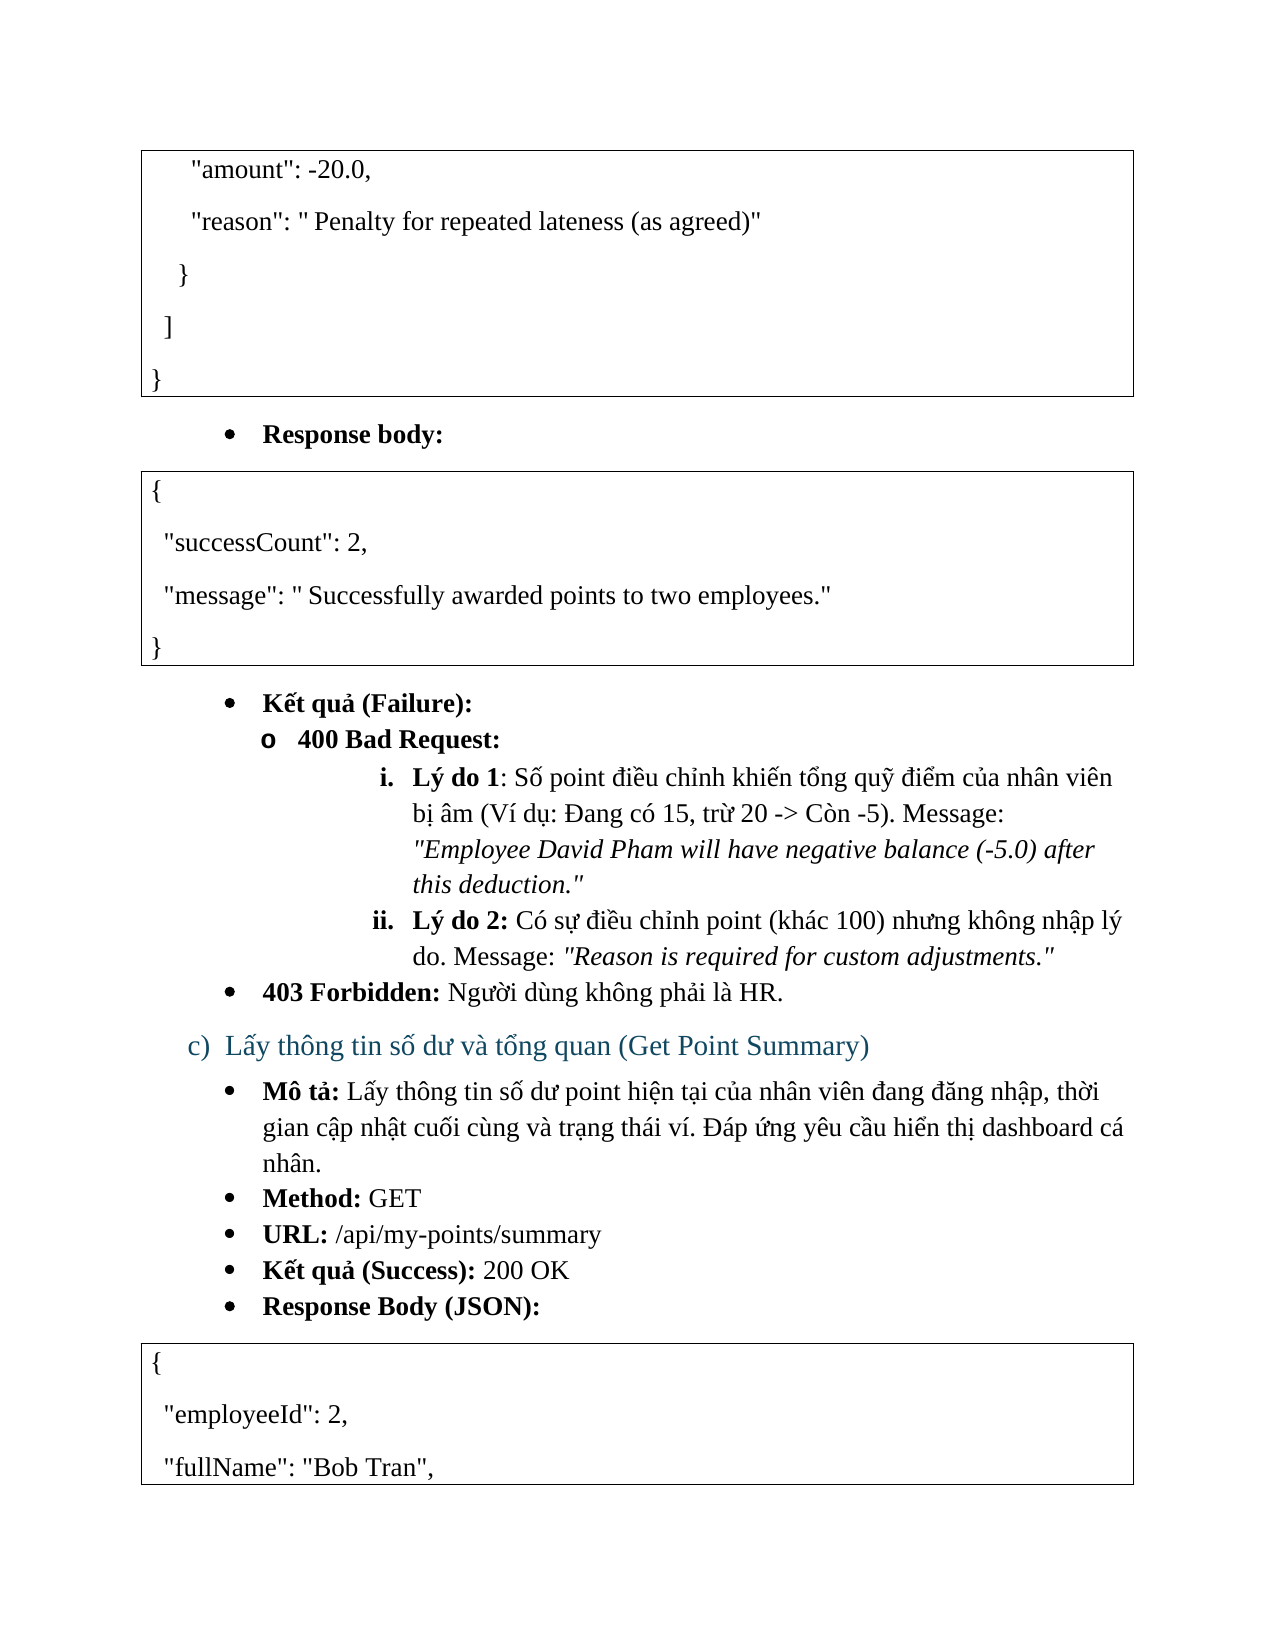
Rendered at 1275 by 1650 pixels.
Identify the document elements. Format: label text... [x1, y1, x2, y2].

text { [142, 472, 1133, 505]
subtitle Lấy thông tin số dư và tổng quan (Get Point Summary) [187, 1028, 1125, 1062]
list Response body: [225, 418, 1125, 450]
text "reason": " Penalty for repeated lateness (as agreed)" [142, 202, 1133, 237]
text { [142, 1344, 1133, 1377]
list Kết quả (Success): 200 OK [225, 1254, 1125, 1286]
list Mô tả: Lấy thông tin số dư point hiện tại của nhân viên đang đăng nhập, thời gian cập nhật cuối cùng và trạng thái ví. Đáp ứng yêu cầu hiển thị dashboard cá nhân. [225, 1075, 1125, 1178]
list Method: GET [225, 1183, 1125, 1214]
list 403 Forbidden: Người dùng không phải là HR. [225, 976, 1125, 1007]
text } [142, 628, 1133, 665]
text "fullName": "Bob Tran", [142, 1448, 1133, 1484]
list Kết quả (Failure): [225, 687, 1125, 718]
text "amount": -20.0, [142, 151, 1133, 184]
list URL: /api/my-points/summary [225, 1218, 1125, 1250]
list Lý do 2: Có sự điều chỉnh point (khác 100) nhưng không nhập lý do. Message: "Reason is required for custom adjustments." [394, 904, 1125, 971]
text "successCount": 2, [142, 523, 1133, 558]
text } [142, 255, 1133, 289]
text "message": " Successfully awarded points to two employees." [142, 576, 1133, 610]
list Lý do 1: Số point điều chỉnh khiến tổng quỹ điểm của nhân viên bị âm (Ví dụ: Đang có 15, trừ 20 -> Còn -5). Message: "Employee David Pham will have negative balance (-5.0) after this deduction." [394, 761, 1125, 900]
text } [142, 360, 1133, 396]
list Response Body (JSON): [225, 1290, 1125, 1322]
text ] [142, 307, 1133, 342]
list 400 Bad Request: [260, 723, 1125, 756]
text "employeeId": 2, [142, 1395, 1133, 1430]
